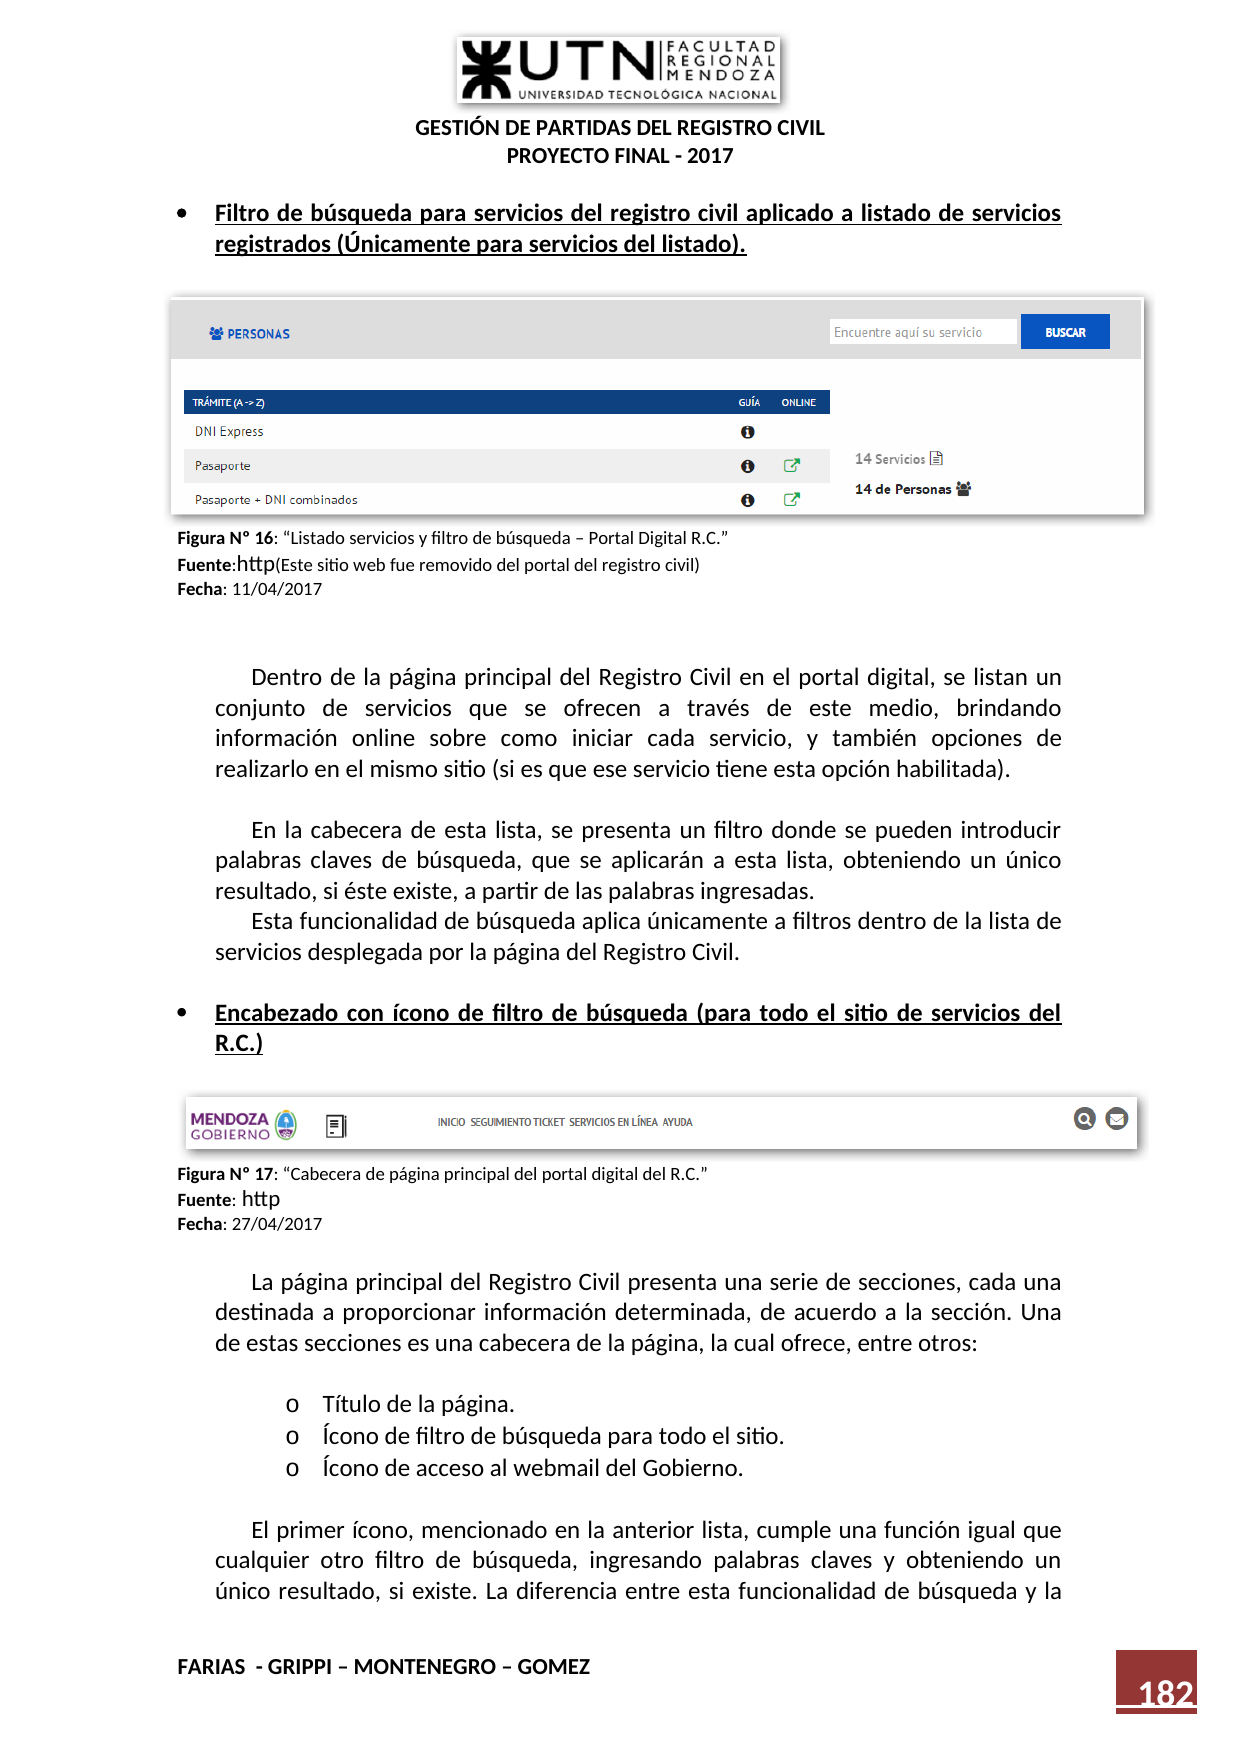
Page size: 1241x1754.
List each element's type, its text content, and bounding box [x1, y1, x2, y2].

list Filtro de búsqueda para servicios del registro civil aplicado a listado de servicios registrados (Únicamente para servicios del listado). [177, 197, 1063, 258]
text Figura Nº 17: “Cabecera de página principal del portal digital del R.C.” [177, 1162, 1063, 1184]
list Título de la página. [285, 1388, 1063, 1420]
picture [449, 29, 791, 114]
picture [177, 1088, 1150, 1162]
text Fuente: http [177, 1184, 1063, 1213]
list Esta funcionalidad de búsqueda aplica únicamente a filtros dentro de la lista de servicios desplegada por la página del Registro Civil. [215, 906, 1063, 967]
text Figura Nº 16: “Listado servicios y filtro de búsqueda – Portal Digital R.C.” [177, 527, 1063, 549]
list Ícono de filtro de búsqueda para todo el sitio. [285, 1420, 1063, 1452]
list Encabezado con ícono de filtro de búsqueda (para todo el sitio de servicios del R.C.) [177, 997, 1063, 1058]
list Dentro de la página principal del Registro Civil en el portal digital, se listan un conjunto de servicios que se ofrecen a través de este medio, brindando información online sobre como iniciar cada servicio, y también opciones de realizarlo en el mismo sitio (si es que ese servicio tiene esta opción habilitada). [215, 661, 1063, 783]
list La página principal del Registro Civil presenta una serie de secciones, cada una destinada a proporcionar información determinada, de acuerdo a la sección. Una de estas secciones es una cabecera de la página, la cual ofrece, entre otros: [215, 1266, 1063, 1358]
list En la cabecera de esta lista, se presenta un filtro donde se pueden introducir palabras claves de búsqueda, que se aplicarán a esta lista, obteniendo un único resultado, si éste existe, a partir de las palabras ingresadas. [215, 814, 1063, 906]
text Fecha: 27/04/2017 [177, 1213, 1063, 1236]
picture [162, 289, 1156, 527]
text Fecha: 11/04/2017 [177, 577, 1063, 600]
list Ícono de acceso al webmail del Gobierno. [285, 1452, 1063, 1483]
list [215, 1514, 1063, 1606]
text Fuente:http(Este sitio web fue removido del portal del registro civil) [177, 549, 1063, 577]
